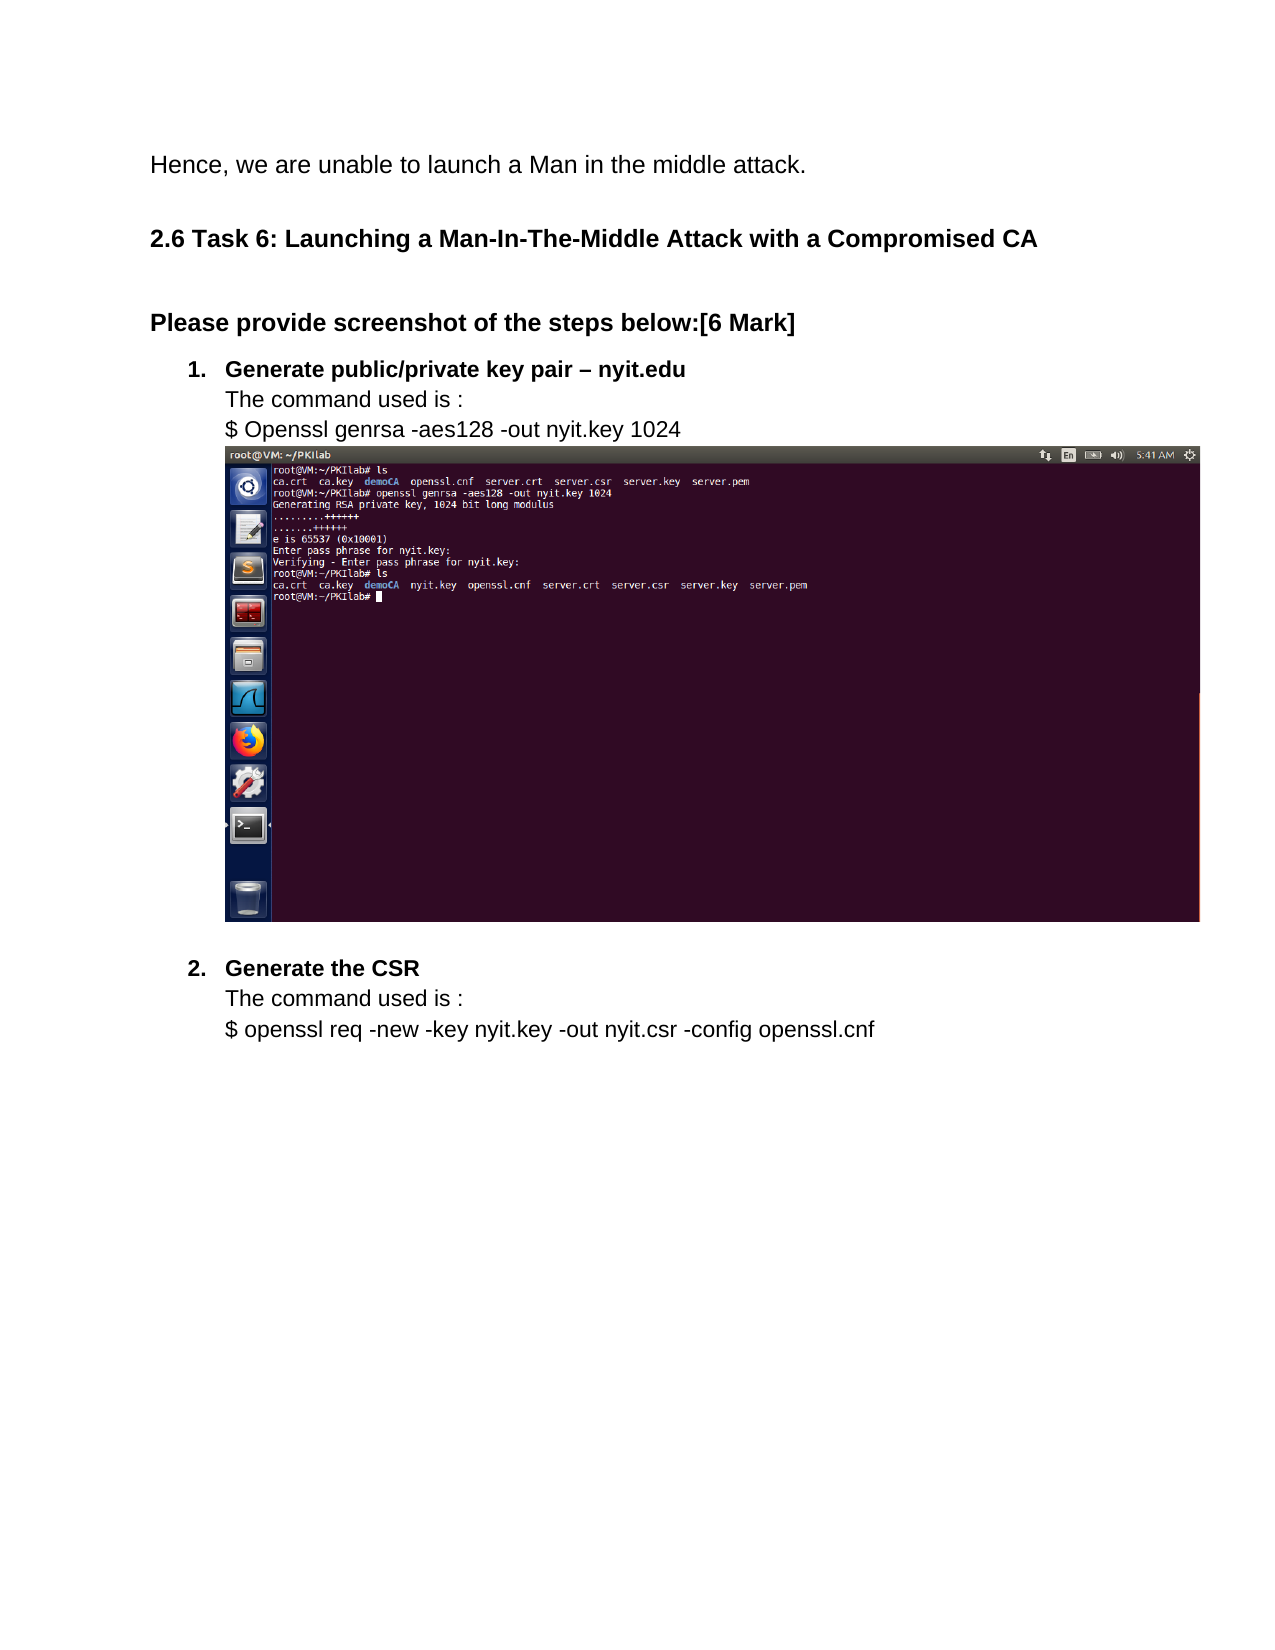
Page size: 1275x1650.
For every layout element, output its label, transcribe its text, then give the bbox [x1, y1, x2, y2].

list Generate the CSR [187, 955, 1125, 982]
text The command used is : [225, 386, 1125, 412]
text The command used is : [225, 985, 1125, 1012]
list Generate public/private key pair – nyit.edu [187, 356, 1125, 382]
text $ openssl req -new -key nyit.key -out nyit.csr -config openssl.cnf [225, 1016, 1125, 1042]
subtitle 2.6 Task 6: Launching a Man-In-The-Middle Attack with a Compromised CA [150, 230, 1125, 251]
text $ Openssl genrsa -aes128 -out nyit.key 1024 [225, 416, 1125, 442]
text Hence, we are unable to launch a Man in the middle attack. [150, 150, 1125, 179]
picture [225, 446, 1200, 922]
text Please provide screenshot of the steps below:[6 Mark] [150, 308, 1125, 337]
